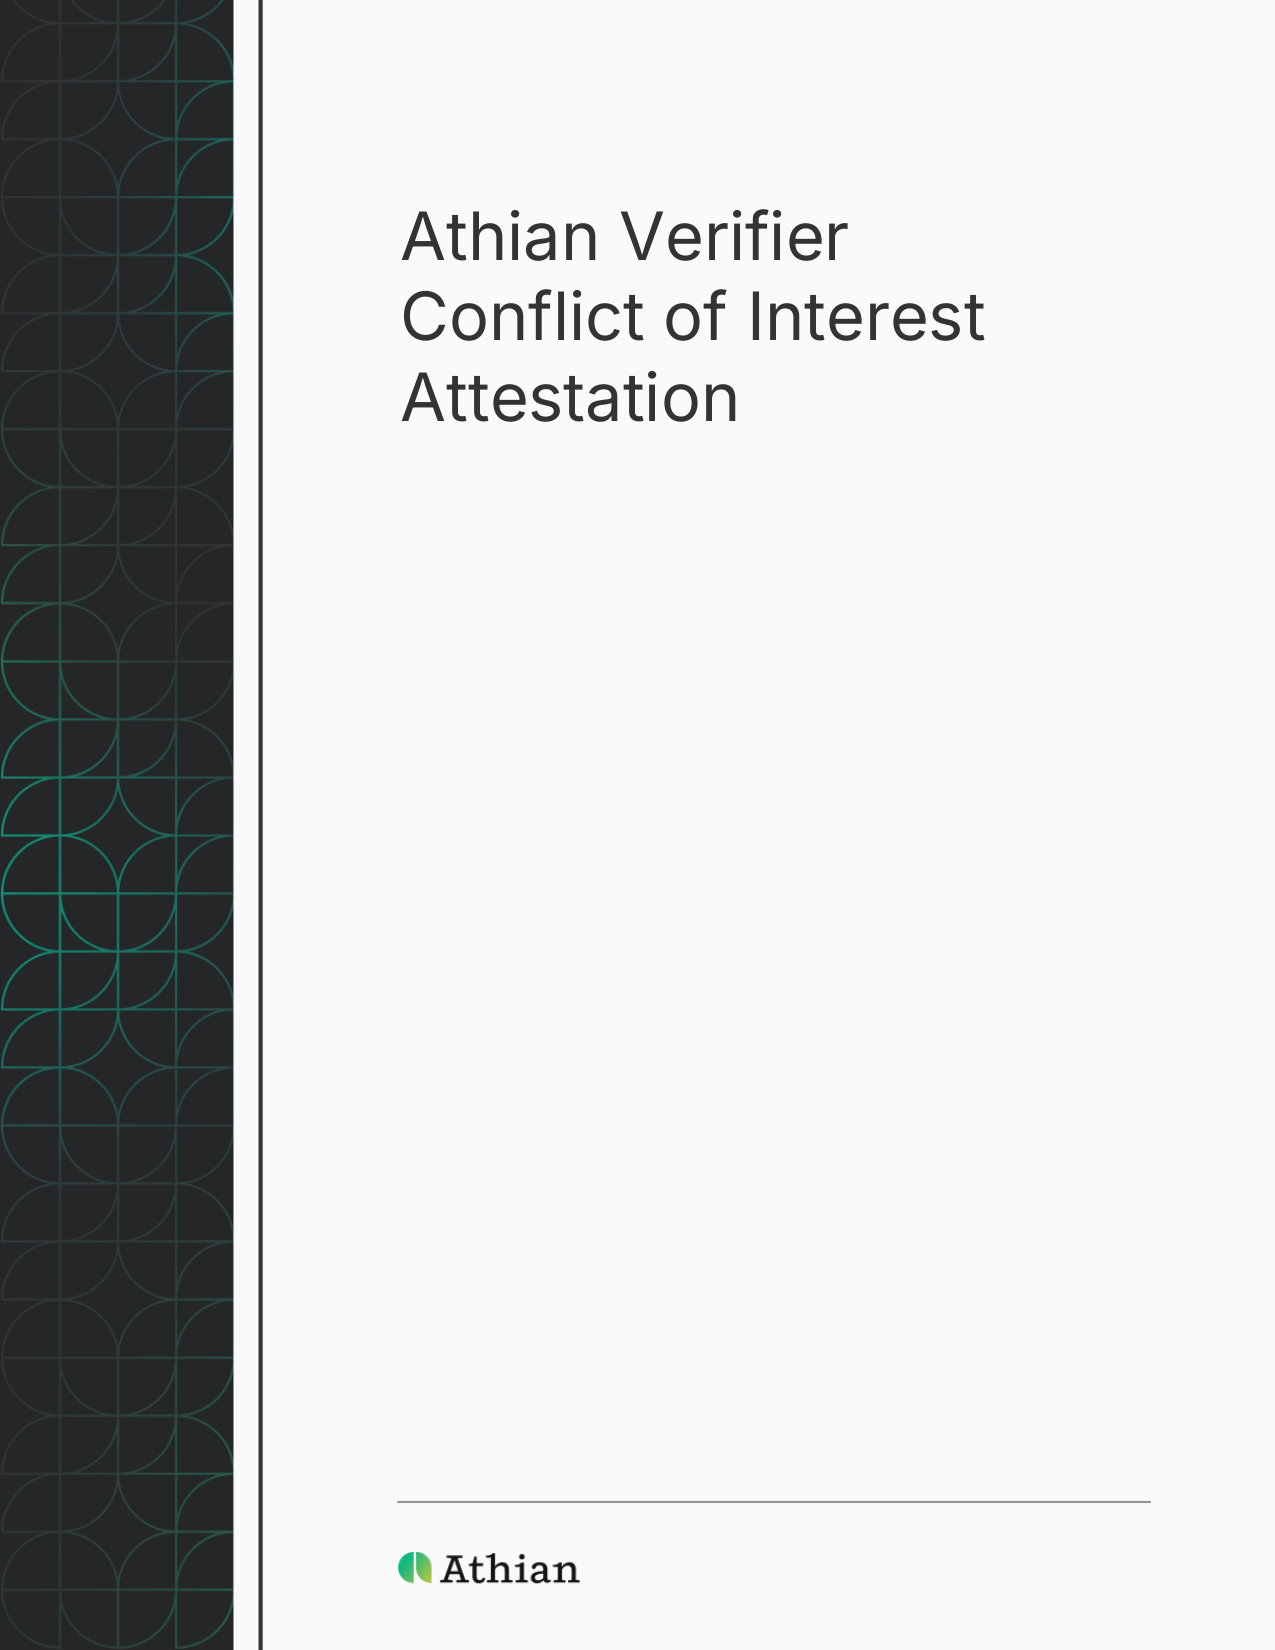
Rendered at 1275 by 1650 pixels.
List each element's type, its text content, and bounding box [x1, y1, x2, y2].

table_header Athian Verifier Conflict of Interest Attestation [389, 183, 1067, 462]
picture [0, 0, 1275, 1650]
